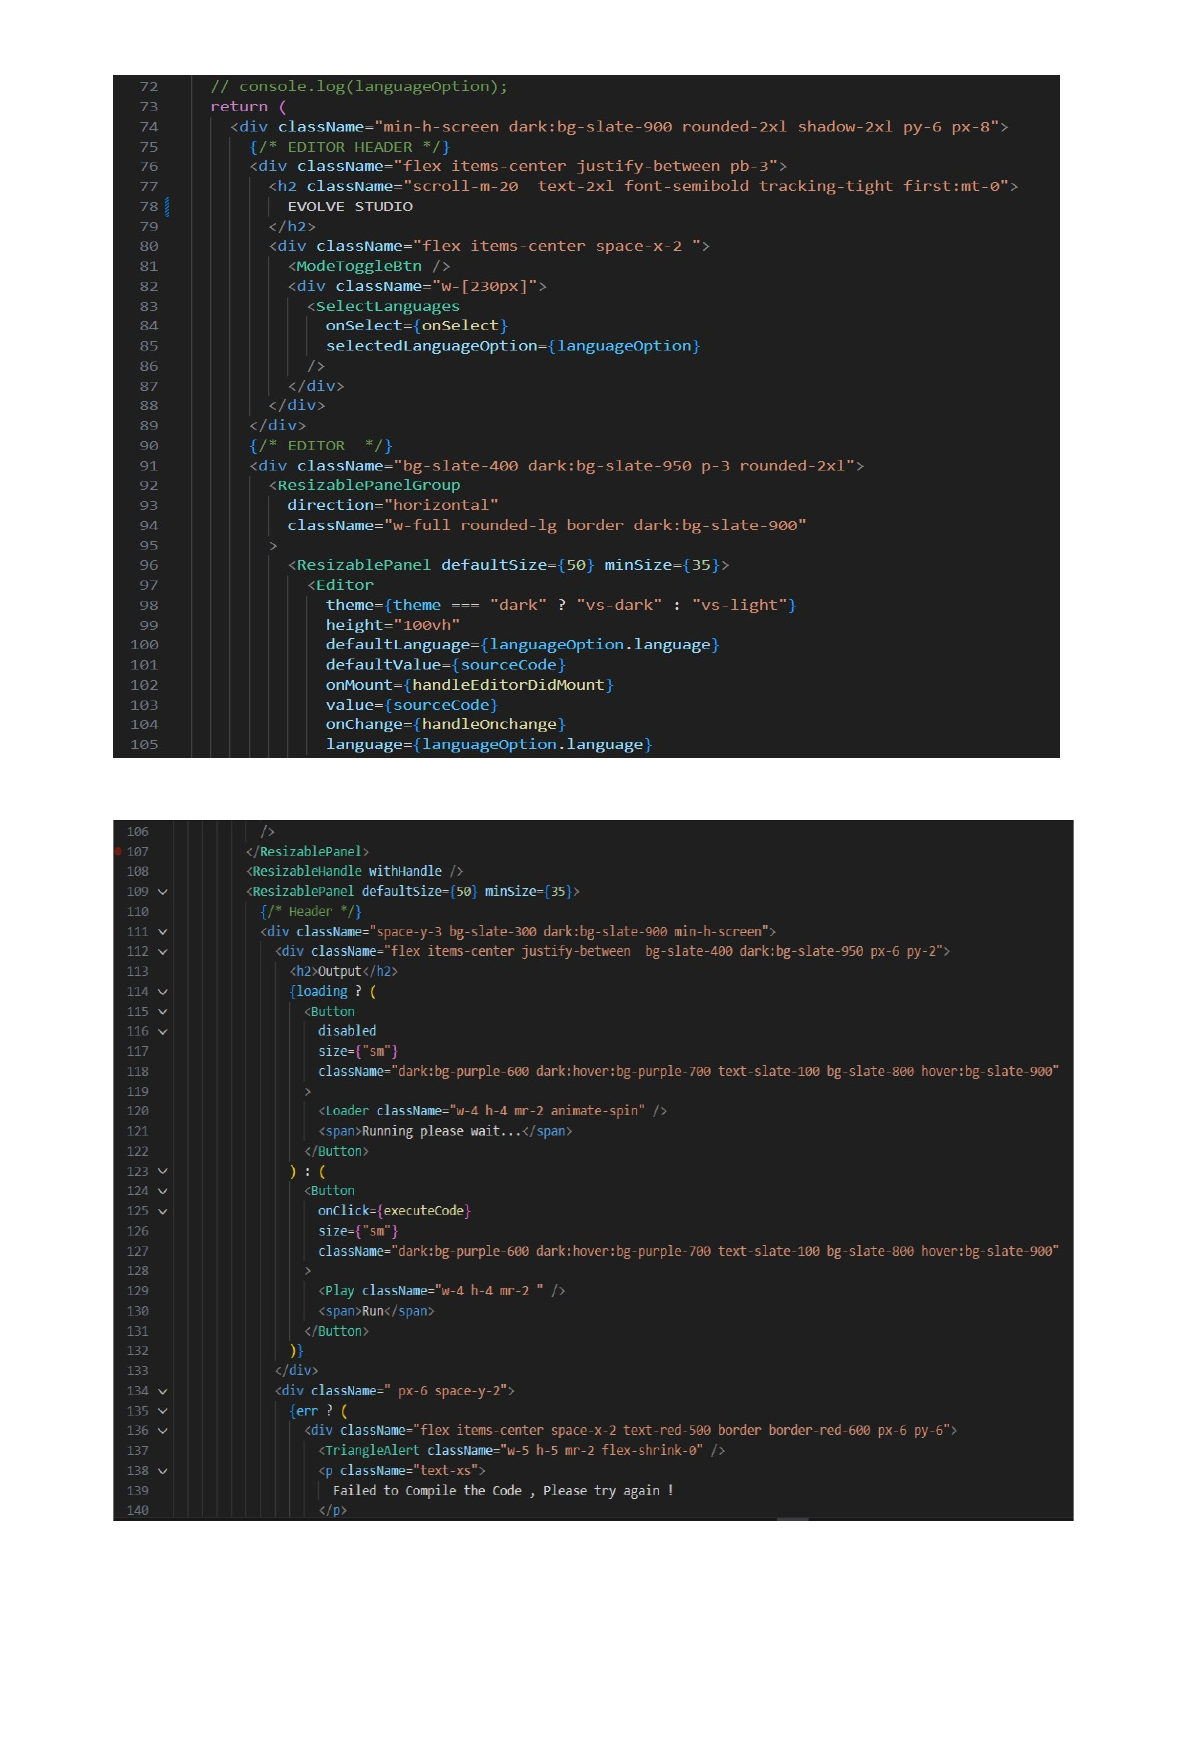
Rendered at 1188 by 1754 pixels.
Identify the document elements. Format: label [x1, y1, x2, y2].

picture [113, 820, 1074, 1521]
picture [113, 75, 1060, 758]
